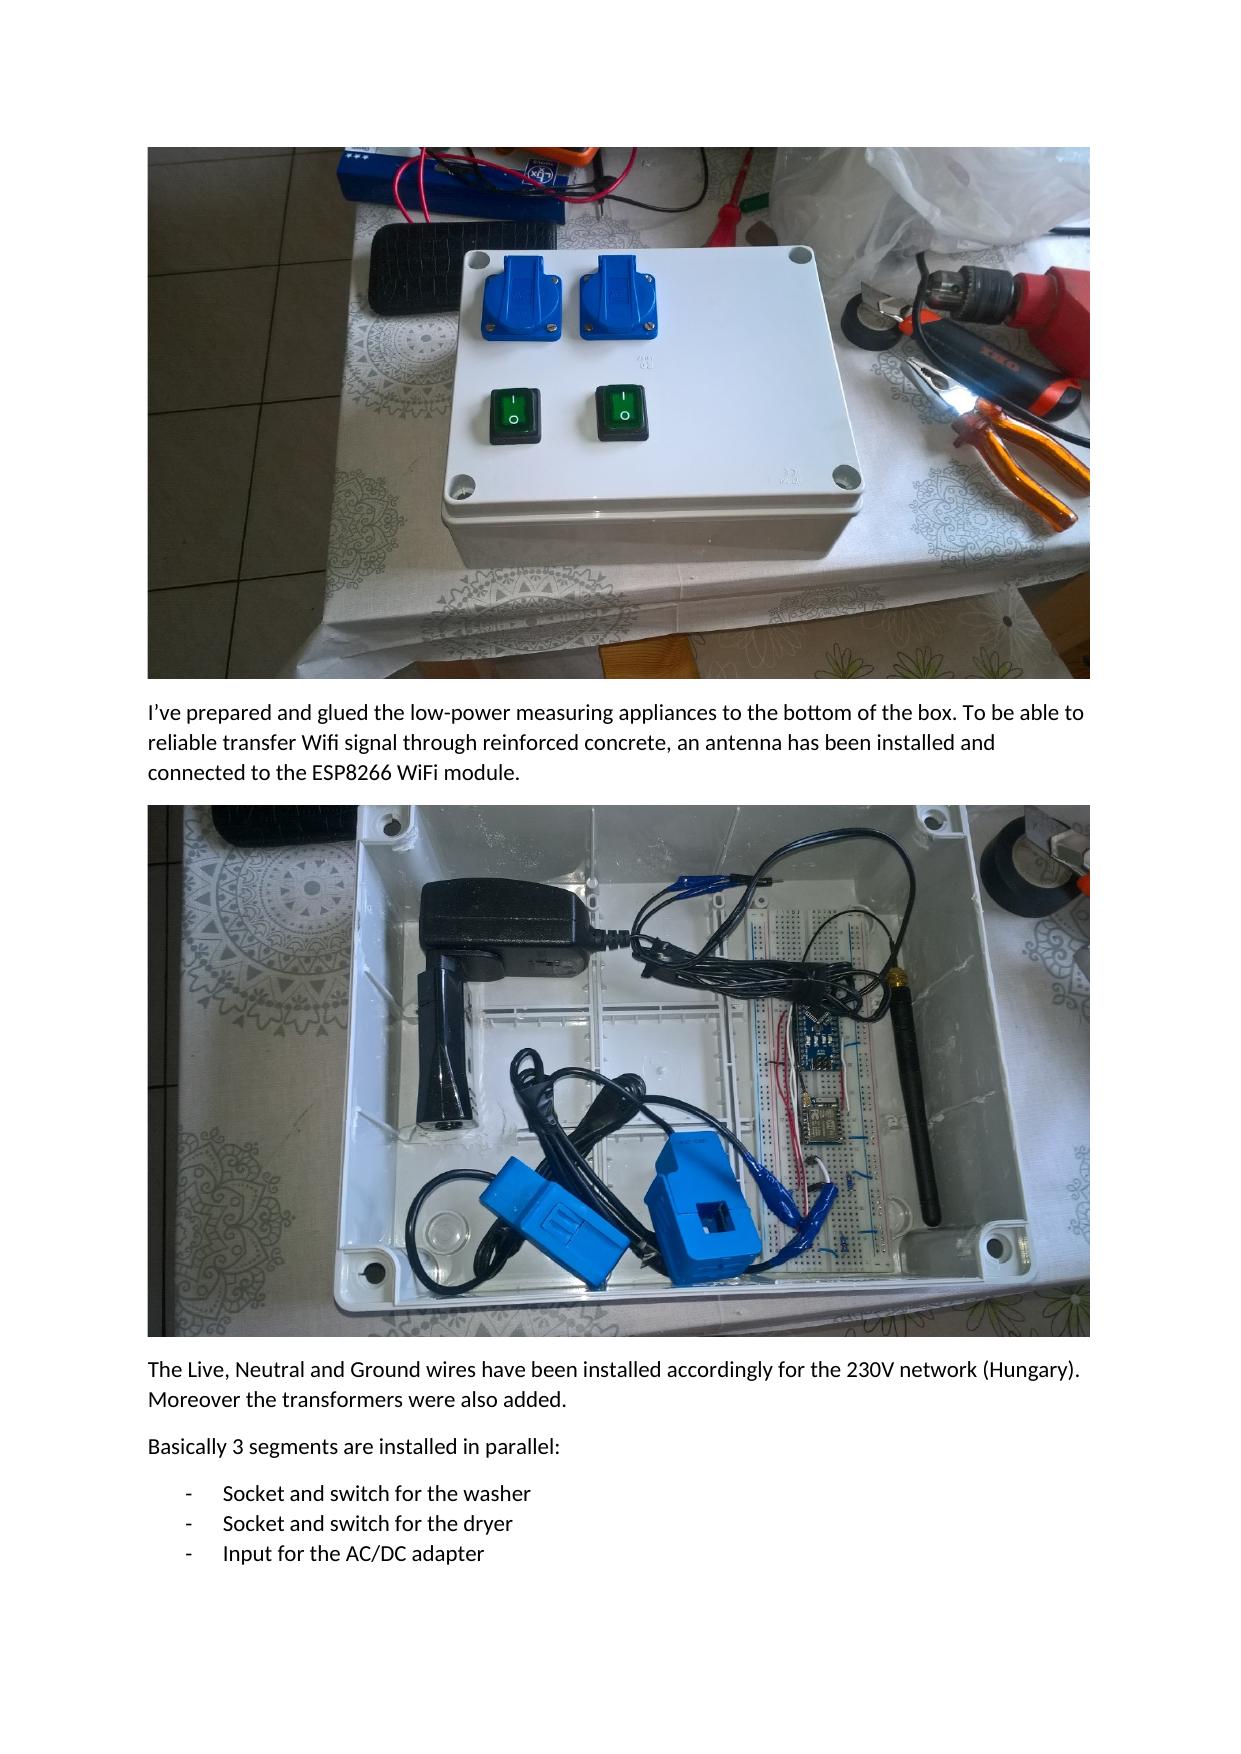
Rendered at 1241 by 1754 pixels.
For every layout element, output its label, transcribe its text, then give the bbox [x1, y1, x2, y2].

picture [147, 805, 1090, 1337]
picture [147, 147, 1090, 679]
list Socket and switch for the washer [185, 1479, 1093, 1507]
list Input for the AC/DC adapter [185, 1539, 1093, 1567]
text I’ve prepared and glued the low-power measuring appliances to the bottom of the box. To be able to reliable transfer Wifi signal through reinforced concrete, an antenna has been installed and connected to the ESP8266 WiFi module. [148, 698, 1093, 786]
text The Live, Neutral and Ground wires have been installed accordingly for the 230V network (Hungary). Moreover the transformers were also added. [148, 1355, 1093, 1413]
text Basically 3 segments are installed in parallel: [148, 1432, 1093, 1460]
list Socket and switch for the dryer [185, 1509, 1093, 1537]
